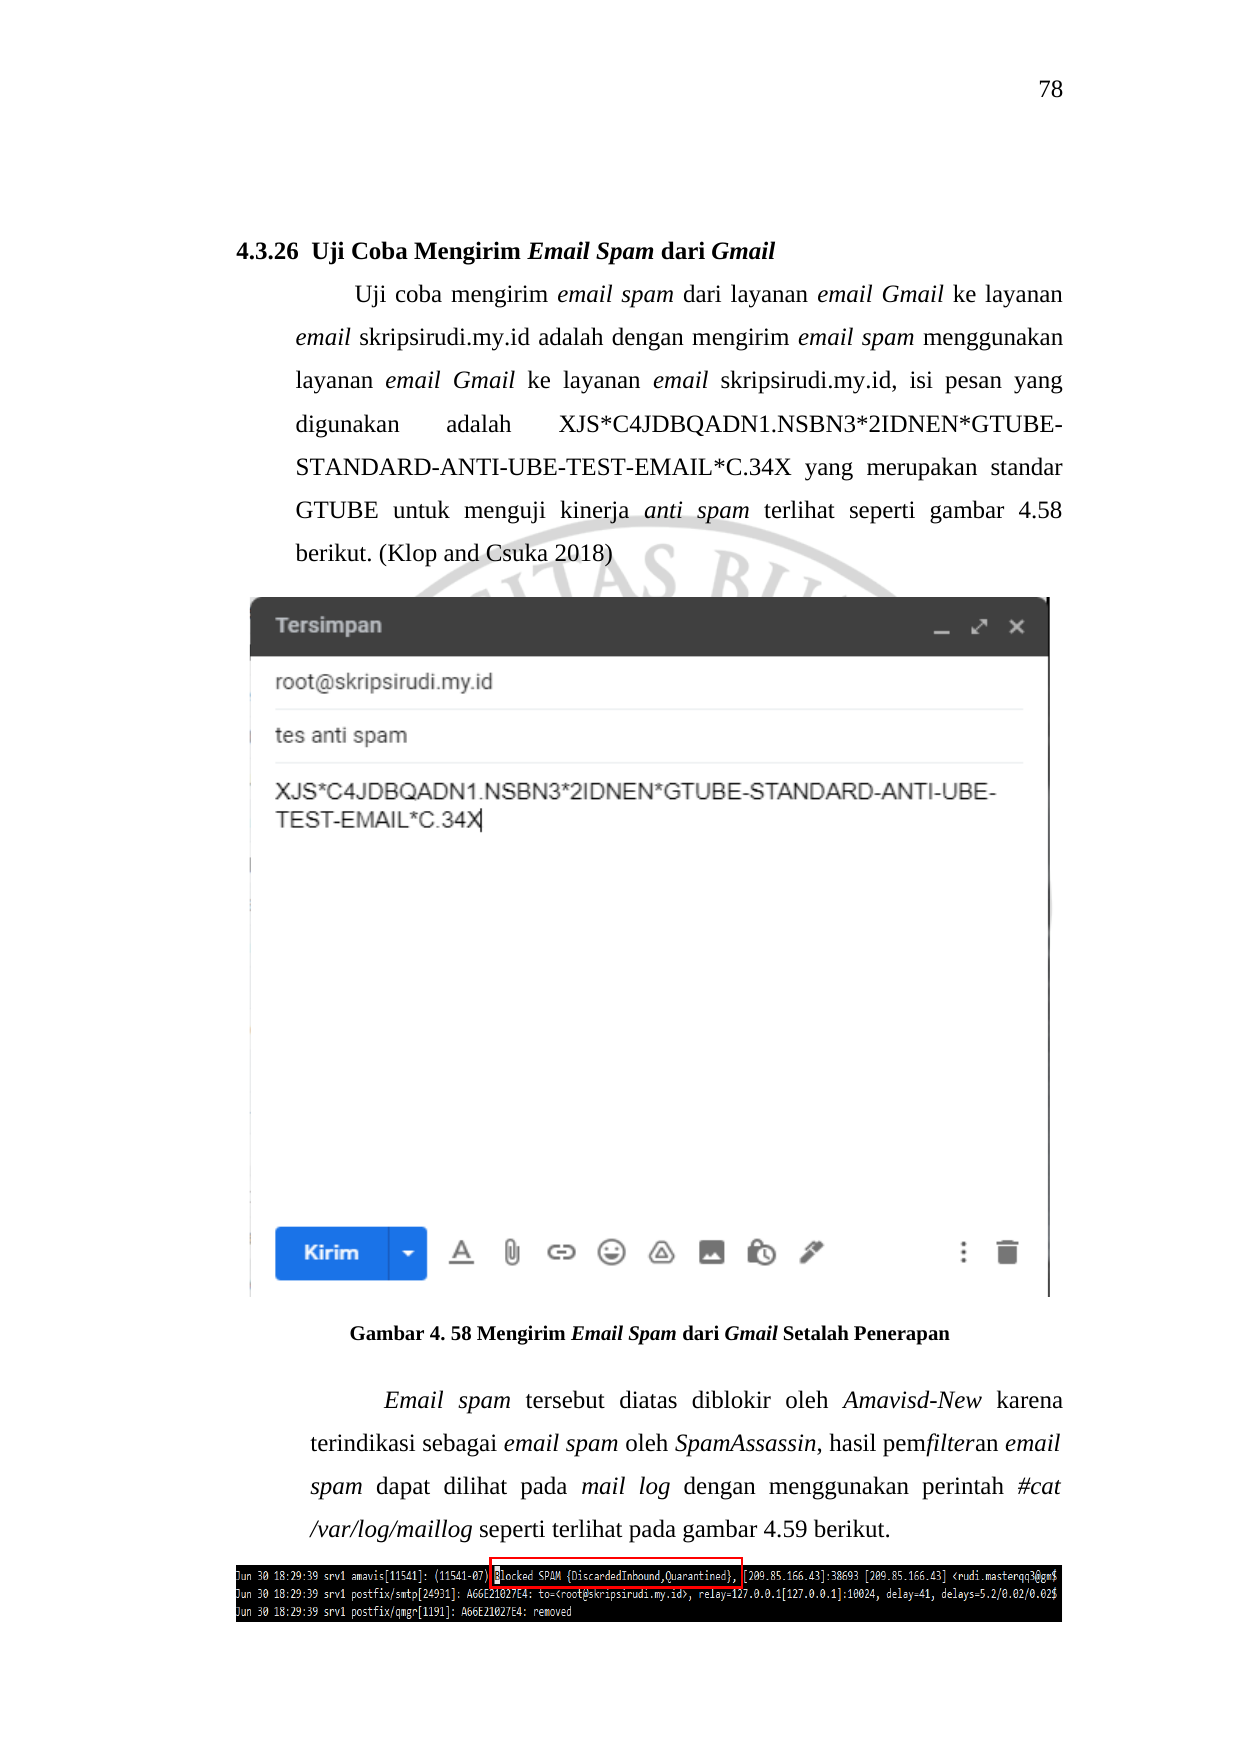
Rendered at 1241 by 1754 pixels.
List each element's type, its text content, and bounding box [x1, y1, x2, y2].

picture [492, 1565, 741, 1586]
subtitle Uji Coba Mengirim Email Spam dari Gmail [236, 236, 1063, 265]
text Uji coba mengirim email spam dari layanan email Gmail ke layanan email skripsirudi.my.id adalah dengan mengirim email spam menggunakan layanan email Gmail ke layanan email skripsirudi.my.id, isi pesan yang digunakan adalah XJS*C4JDBQADN1.NSBN3*2IDNEN*GTUBE-STANDARD-ANTI-UBE-TEST-EMAIL*C.34X yang merupakan standar GTUBE untuk menguji kinerja anti spam terlihat seperti gambar 4.58 berikut. (Klop and Csuka 2018) [295, 279, 1063, 567]
picture [249, 597, 1050, 1297]
text Email spam tersebut diatas diblokir oleh Amavisd-New karena terindikasi sebagai email spam oleh SpamAssassin, hasil pemfilteran email spam dapat dilihat pada mail log dengan menggunakan perintah #cat /var/log/maillog seperti terlihat pada gambar 4.59 berikut. [310, 1385, 1063, 1543]
picture [236, 1565, 1063, 1622]
